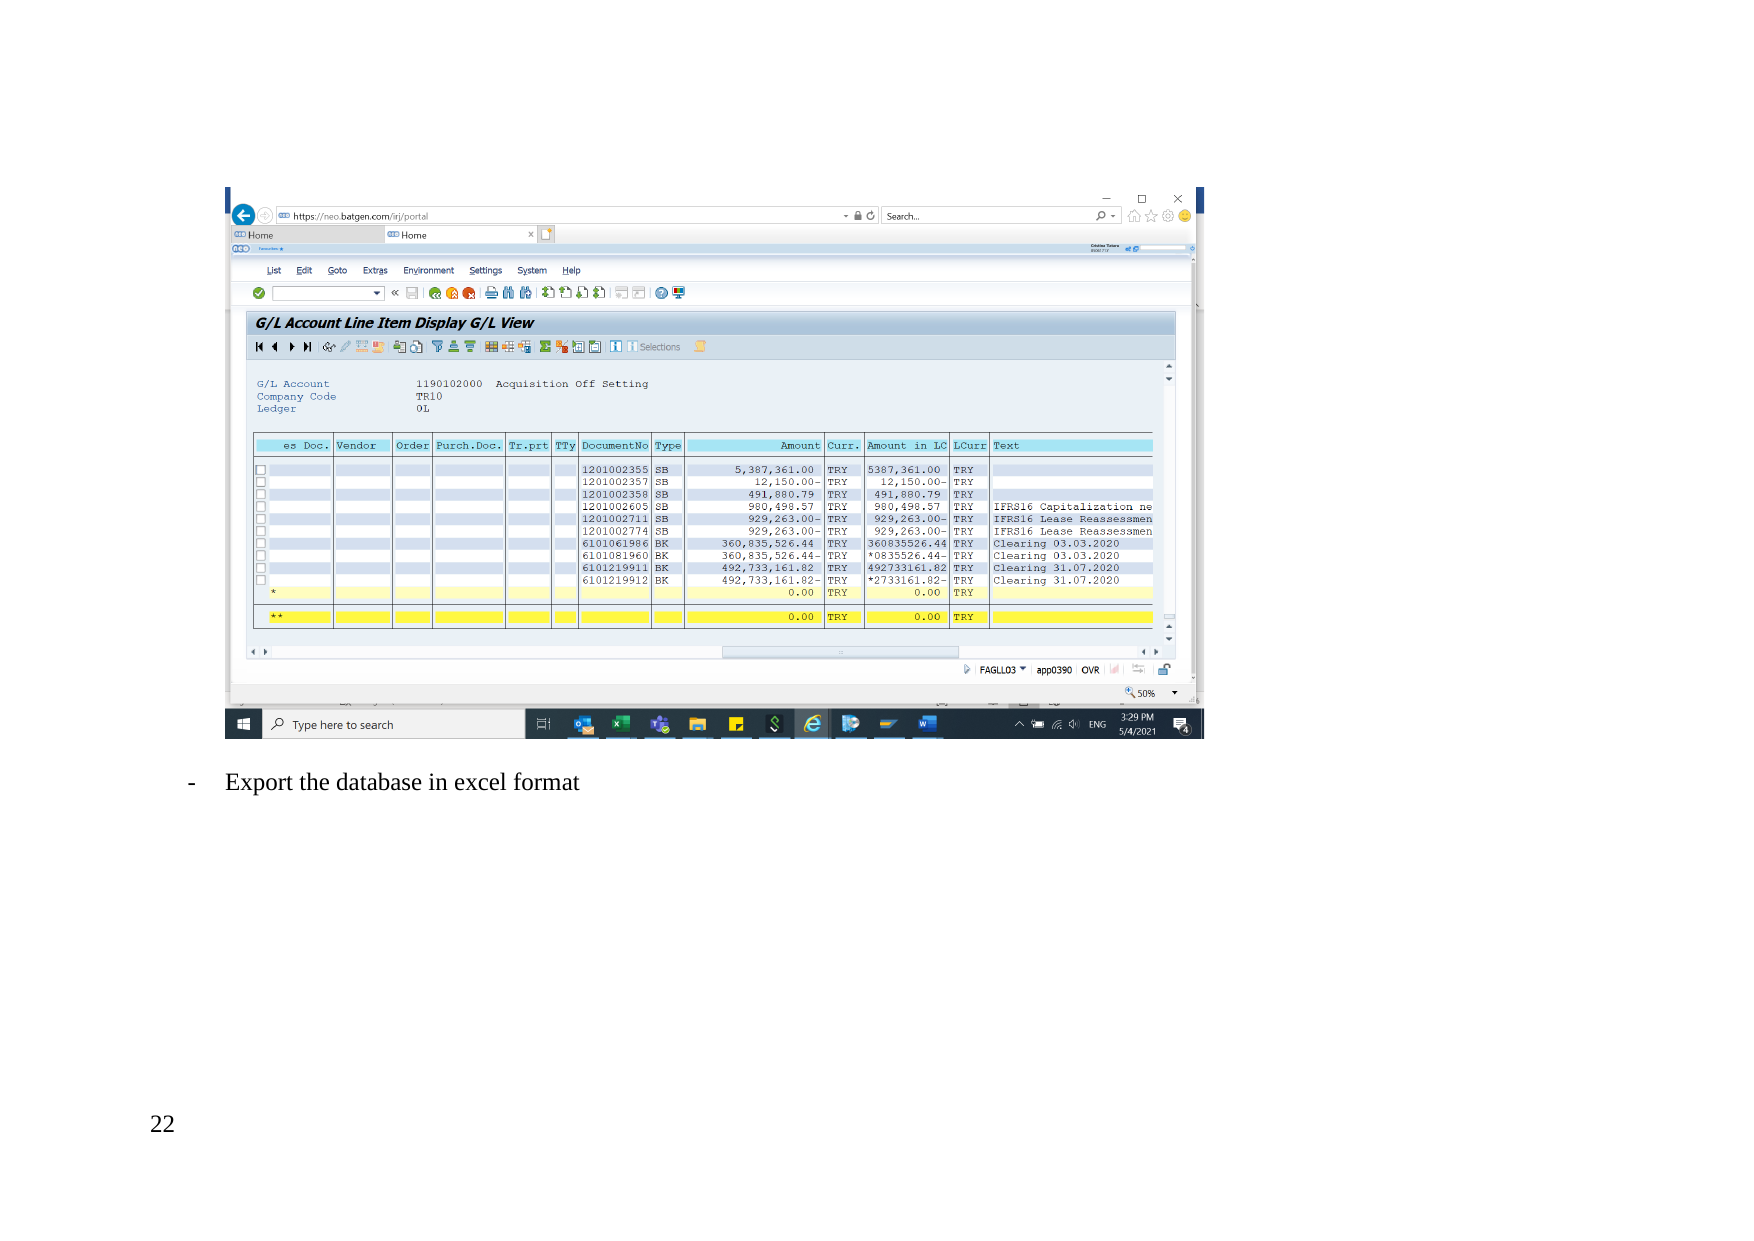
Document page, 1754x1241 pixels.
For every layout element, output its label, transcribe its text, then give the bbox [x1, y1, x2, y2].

list Export the database in excel format [187, 767, 1604, 796]
picture [225, 187, 1205, 739]
